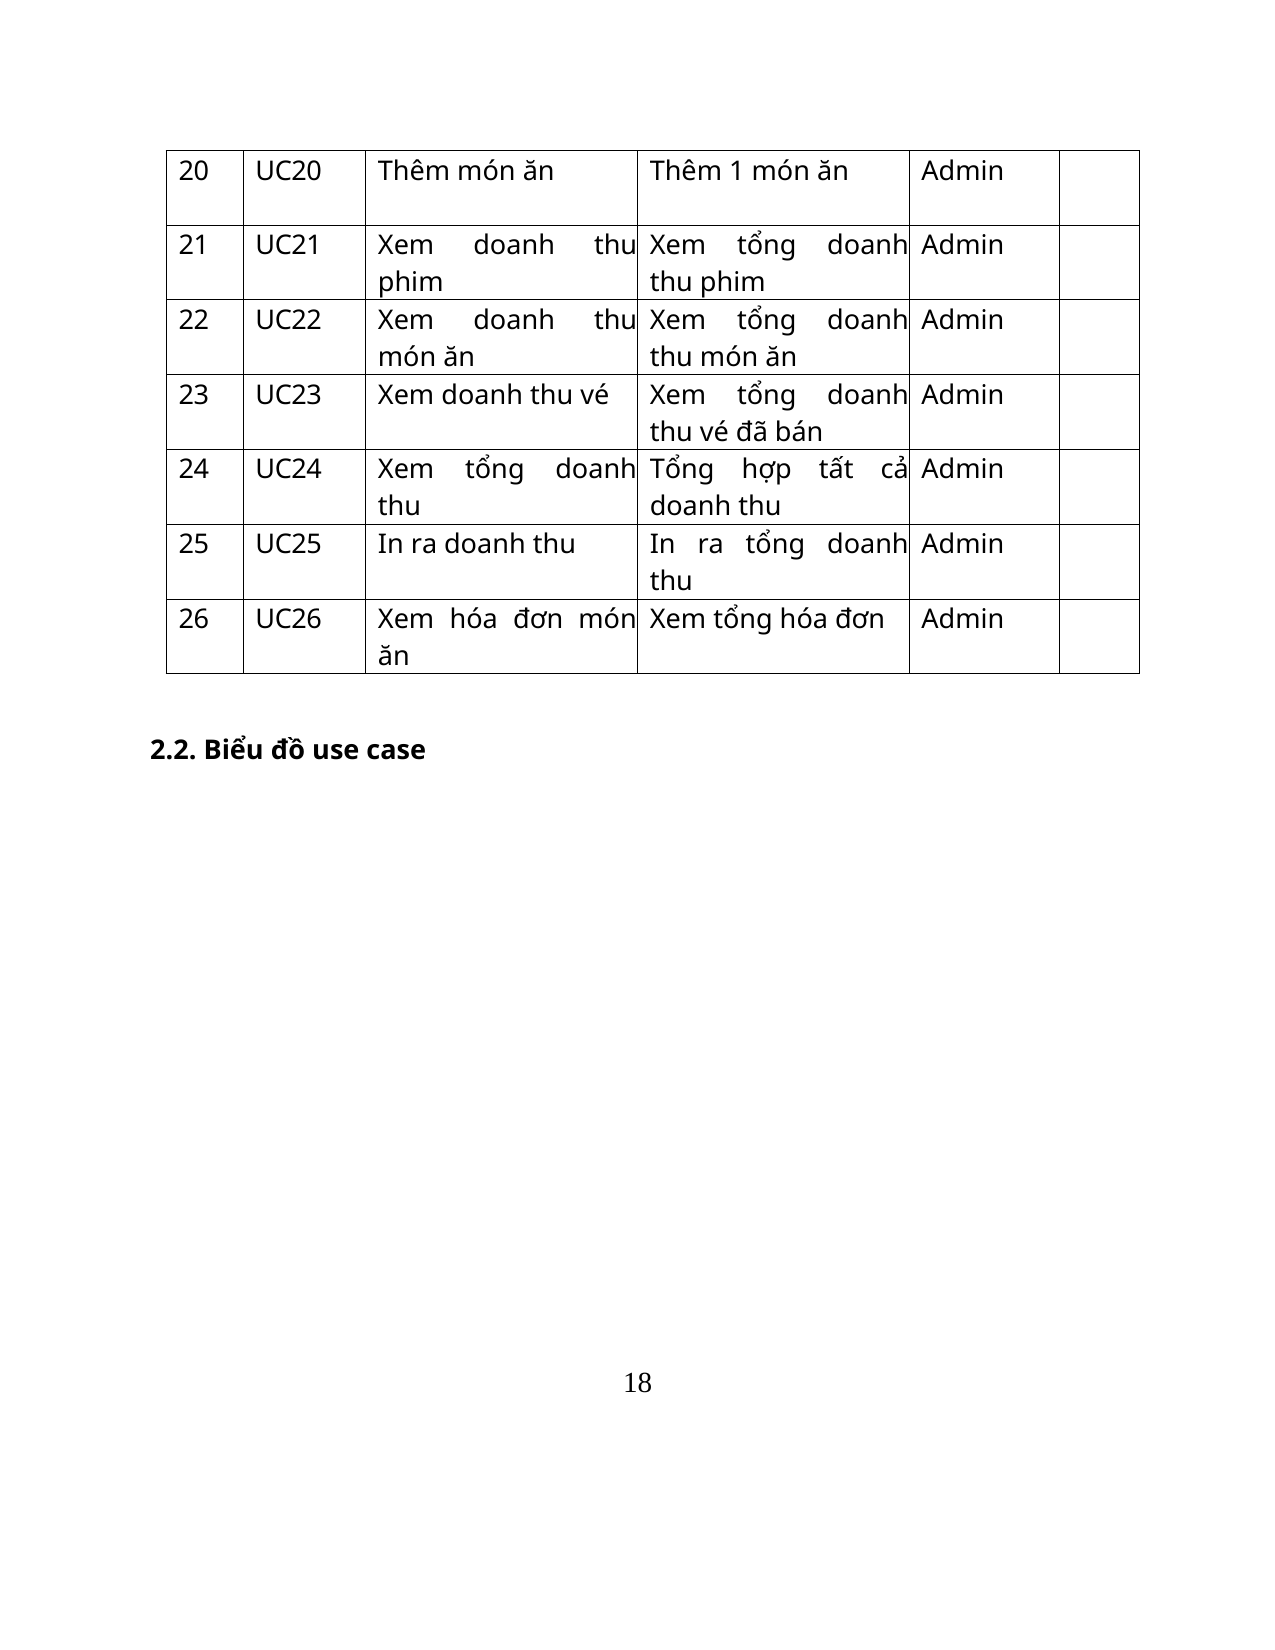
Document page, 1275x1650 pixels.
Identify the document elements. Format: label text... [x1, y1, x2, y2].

table_cell UC25 [244, 525, 365, 598]
table_cell UC23 [244, 375, 365, 449]
table_cell [1060, 151, 1139, 224]
table_cell UC21 [244, 226, 365, 299]
table_cell [1060, 600, 1139, 673]
table_cell Xem tổng doanh thu vé đã bán [638, 375, 909, 449]
table_cell UC26 [244, 600, 365, 673]
table_cell Xem hóa đơn món ăn [366, 600, 637, 673]
table_cell In ra tổng doanh thu [638, 525, 909, 598]
table_cell 25 [167, 525, 243, 598]
table_cell 21 [167, 226, 243, 299]
table_cell Admin [910, 450, 1059, 524]
table_cell UC20 [244, 151, 365, 224]
table_cell UC24 [244, 450, 365, 524]
table_cell UC22 [244, 300, 365, 374]
table_cell Admin [910, 151, 1059, 224]
table_cell Admin [910, 375, 1059, 449]
table_cell Xem tổng doanh thu phim [638, 226, 909, 299]
table_cell Admin [910, 226, 1059, 299]
table_cell [1060, 226, 1139, 299]
table_cell [1060, 375, 1139, 449]
table_cell [1060, 300, 1139, 374]
table_cell Xem tổng doanh thu [366, 450, 637, 524]
table_cell Admin [910, 600, 1059, 673]
table_cell Xem tổng hóa đơn [638, 600, 909, 673]
subtitle 2.2. Biểu đồ use case [150, 731, 1125, 768]
table_cell Thêm 1 món ăn [638, 151, 909, 224]
table_cell Xem doanh thu phim [366, 226, 637, 299]
table_cell Admin [910, 525, 1059, 598]
table_cell Xem doanh thu vé [366, 375, 637, 449]
table_cell 26 [167, 600, 243, 673]
table_cell [1060, 450, 1139, 524]
table_cell Tổng hợp tất cả doanh thu [638, 450, 909, 524]
table_cell Admin [910, 300, 1059, 374]
table_cell [1060, 525, 1139, 598]
table_cell 20 [167, 151, 243, 224]
table_cell Thêm món ăn [366, 151, 637, 224]
table_cell Xem tổng doanh thu món ăn [638, 300, 909, 374]
table_cell 24 [167, 450, 243, 524]
table_cell Xem doanh thu món ăn [366, 300, 637, 374]
table_cell In ra doanh thu [366, 525, 637, 598]
table_cell 22 [167, 300, 243, 374]
table_cell 23 [167, 375, 243, 449]
